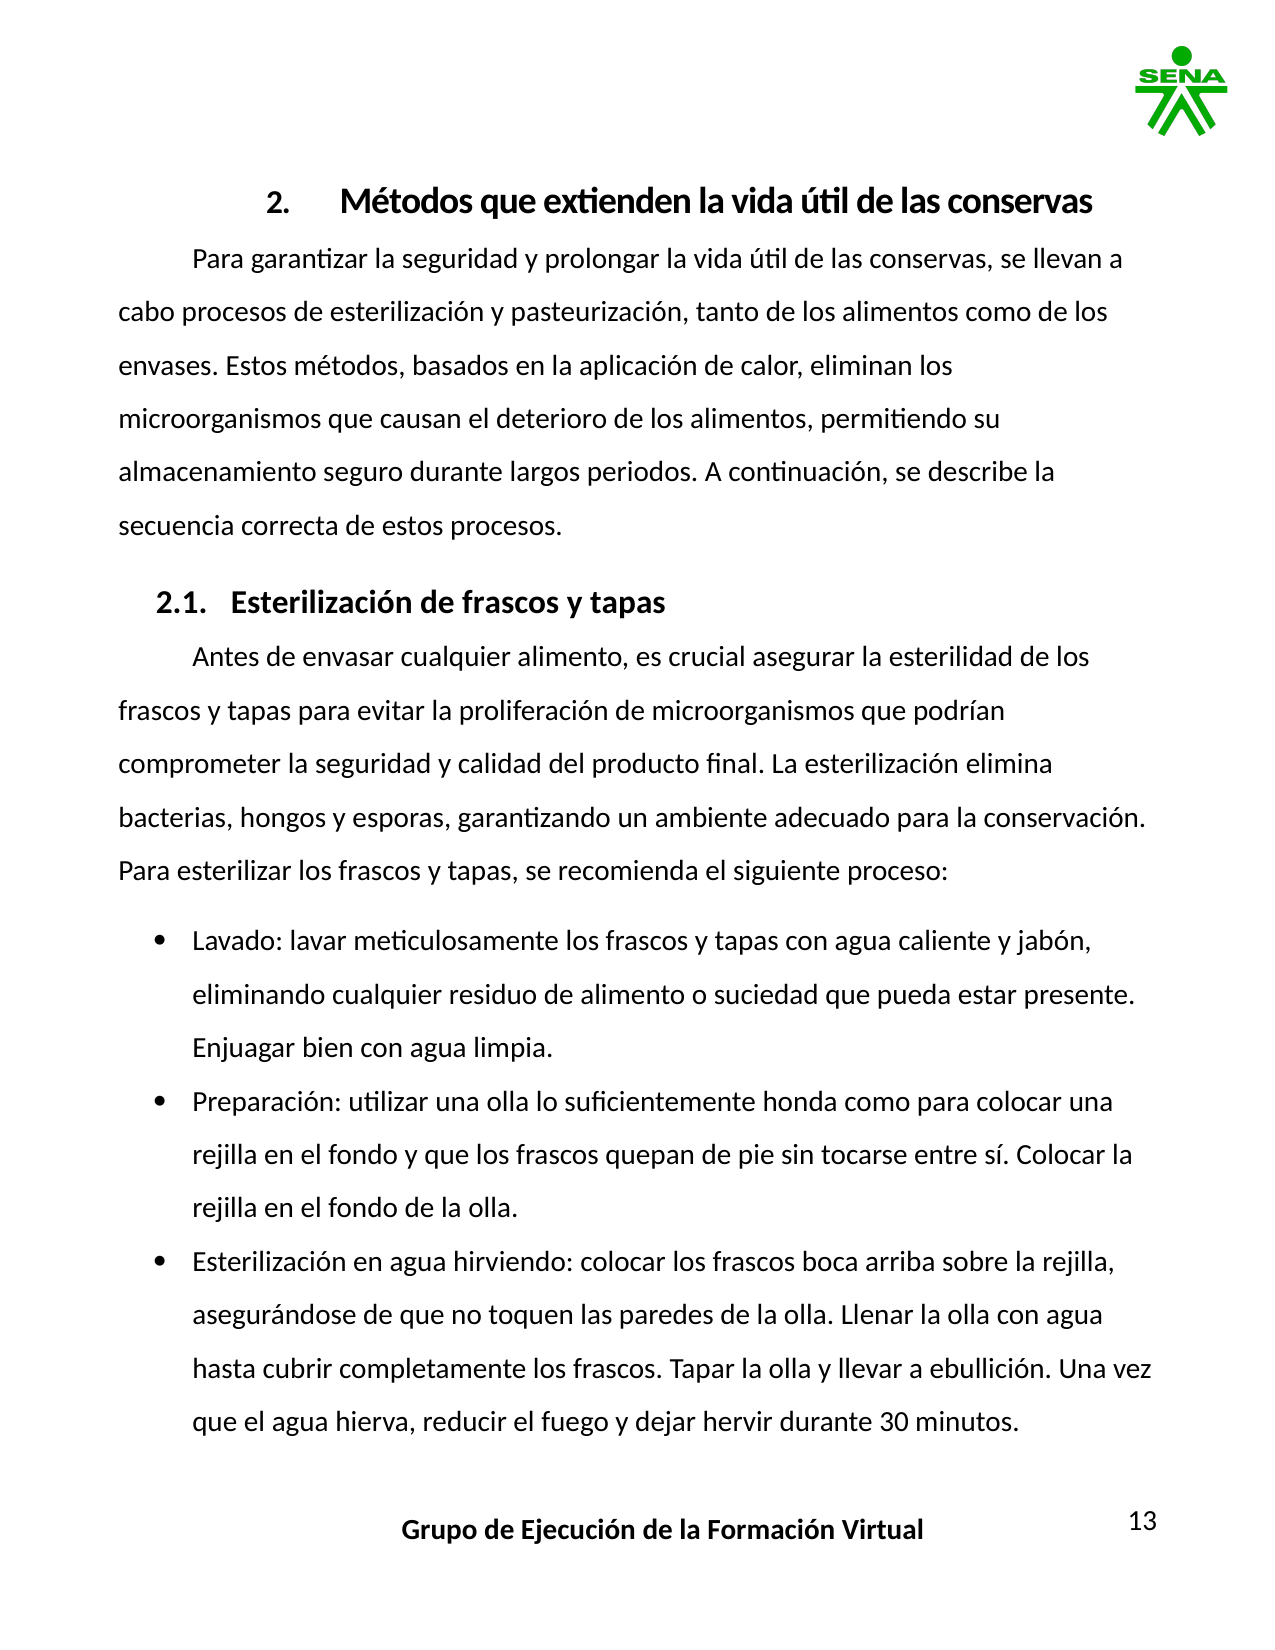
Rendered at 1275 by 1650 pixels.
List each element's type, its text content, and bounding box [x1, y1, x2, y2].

picture [1135, 46, 1228, 136]
list Lavado: lavar meticulosamente los frascos y tapas con agua caliente y jabón, eliminando cualquier residuo de alimento o suciedad que pueda estar presente. Enjuagar bien con agua limpia. [154, 922, 1157, 1065]
list Preparación: utilizar una olla lo suficientemente honda como para colocar una rejilla en el fondo y que los frascos quepan de pie sin tocarse entre sí. Colocar la rejilla en el fondo de la olla. [154, 1083, 1157, 1225]
list Esterilización en agua hirviendo: colocar los frascos boca arriba sobre la rejilla, asegurándose de que no toquen las paredes de la olla. Llenar la olla con agua hasta cubrir completamente los frascos. Tapar la olla y llevar a ebullición. Una vez que el agua hierva, reducir el fuego y dejar hervir durante 30 minutos. [154, 1243, 1157, 1439]
subtitle Métodos que extienden la vida útil de las conservas [192, 177, 1157, 223]
text Para garantizar la seguridad y prolongar la vida útil de las conservas, se llevan a cabo procesos de esterilización y pasteurización, tanto de los alimentos como de los envases. Estos métodos, basados en la aplicación de calor, eliminan los microorganismos que causan el deterioro de los alimentos, permitiendo su almacenamiento seguro durante largos periodos. A continuación, se describe la secuencia correcta de estos procesos. [118, 240, 1157, 542]
text Antes de envasar cualquier alimento, es crucial asegurar la esterilidad de los frascos y tapas para evitar la proliferación de microorganismos que podrían comprometer la seguridad y calidad del producto final. La esterilización elimina bacterias, hongos y esporas, garantizando un ambiente adecuado para la conservación. Para esterilizar los frascos y tapas, se recomienda el siguiente proceso: [118, 638, 1157, 888]
subtitle Esterilización de frascos y tapas [156, 581, 1157, 622]
